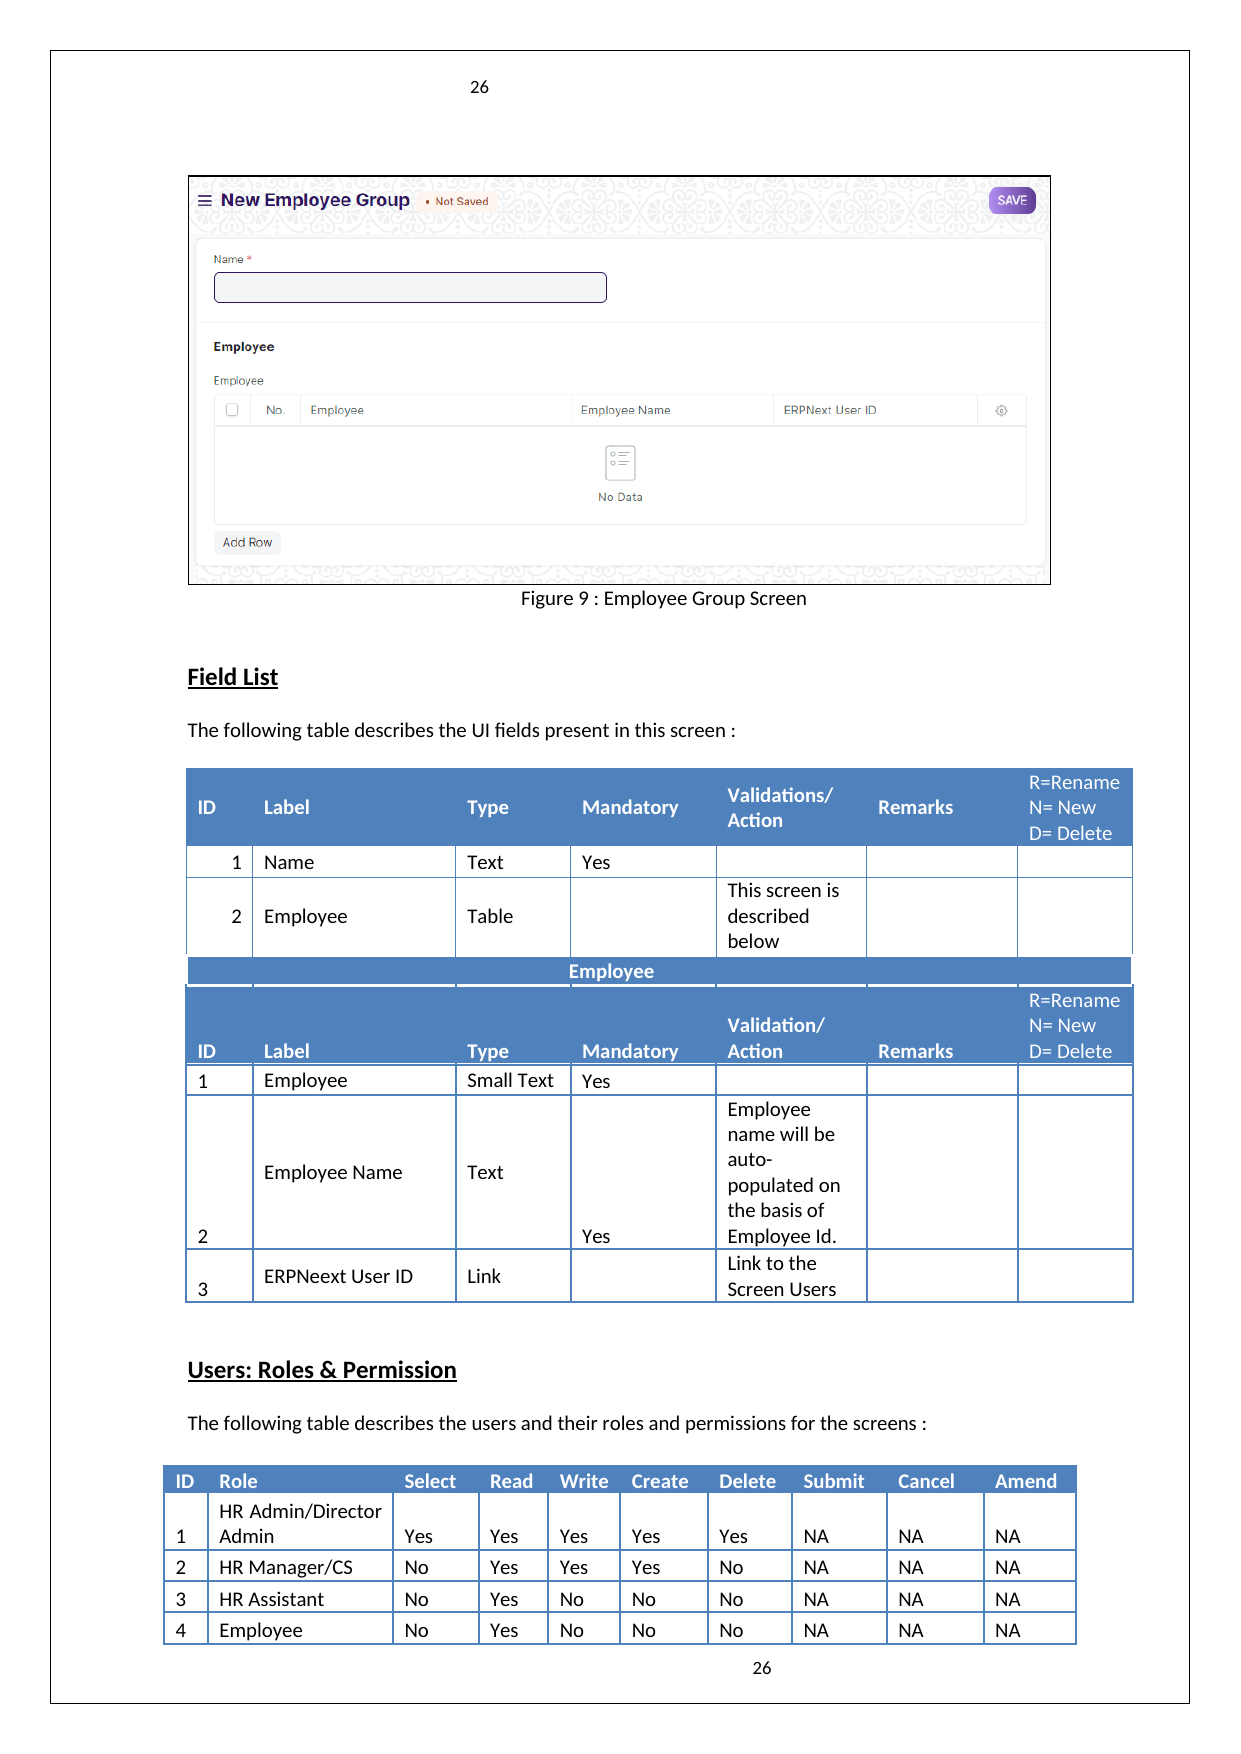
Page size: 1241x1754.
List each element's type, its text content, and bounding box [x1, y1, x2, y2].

table_cell NA [985, 1498, 1075, 1549]
table_cell Table [456, 878, 570, 954]
table_cell No [549, 1582, 619, 1611]
table_header Select [394, 1467, 478, 1493]
table_cell 1 [187, 846, 252, 877]
table_cell Yes [549, 1551, 619, 1579]
table_header Submit [793, 1467, 886, 1493]
table_cell Yes [621, 1498, 707, 1549]
table_cell [1019, 1250, 1132, 1301]
table_cell No [394, 1613, 478, 1643]
table_cell [868, 1066, 1017, 1094]
table_cell NA [888, 1613, 983, 1643]
table_cell NA [793, 1582, 886, 1611]
table_cell HR Admin/Director Admin [209, 1498, 392, 1549]
table_cell [1019, 1096, 1132, 1248]
table_cell Link to the Screen Users [717, 1250, 866, 1301]
table_cell [1019, 1066, 1132, 1094]
table_cell HR Manager/CS [209, 1551, 392, 1579]
table_cell Small Text [457, 1066, 570, 1094]
table_cell Yes [394, 1498, 478, 1549]
table_cell Text [457, 1096, 570, 1248]
table_cell Yes [480, 1582, 547, 1611]
table_cell NA [888, 1582, 983, 1611]
table_header Cancel [888, 1467, 983, 1493]
table_cell [868, 1096, 1017, 1248]
table_header Label [253, 769, 455, 845]
table_cell Yes [709, 1498, 791, 1549]
list Users: Roles & Permission [187, 1354, 1053, 1385]
table_header Amend [985, 1467, 1075, 1493]
table_cell Mandatory [572, 987, 715, 1063]
table_cell Yes [480, 1551, 547, 1579]
table_cell NA [888, 1551, 983, 1579]
picture [189, 177, 1050, 584]
table_cell 2 [165, 1551, 207, 1579]
table_cell 4 [165, 1613, 207, 1643]
table_header ID [165, 1467, 207, 1493]
table_cell No [394, 1551, 478, 1579]
table_cell 2 [187, 878, 252, 954]
table_cell [867, 878, 1017, 954]
table_cell ID [187, 987, 252, 1063]
table_cell NA [888, 1498, 983, 1549]
table_cell Employee [209, 1613, 392, 1643]
table_cell No [394, 1582, 478, 1611]
table_header Role [209, 1467, 392, 1493]
table_cell Employee [188, 957, 1131, 984]
table_cell Yes [571, 846, 716, 877]
table_cell 3 [187, 1250, 252, 1301]
text The following table describes the users and their roles and permissions for the screens : [146, 1410, 1042, 1436]
table_cell No [709, 1582, 791, 1611]
table_header Mandatory [571, 769, 716, 845]
table_cell Validation/ Action [717, 987, 866, 1063]
table_header R=Rename N= New D= Delete [1018, 769, 1132, 845]
list The following table describes the UI fields present in this screen : [187, 717, 1053, 743]
table_cell This screen is described below [717, 878, 866, 954]
table_cell No [549, 1613, 619, 1643]
table_cell [868, 1250, 1017, 1301]
table_header Write [549, 1467, 619, 1493]
table_cell Link [457, 1250, 570, 1301]
table_cell ERPNeext User ID [254, 1250, 455, 1301]
table_cell 3 [165, 1582, 207, 1611]
table_cell 1 [187, 1066, 252, 1094]
table_cell [1018, 846, 1132, 877]
table_cell No [621, 1582, 707, 1611]
table_header Validations/Action [717, 769, 866, 845]
table_header Delete [709, 1467, 791, 1493]
table_header ID [187, 769, 252, 845]
table_cell NA [793, 1551, 886, 1579]
table_cell NA [793, 1498, 886, 1549]
table_cell Employee Name [254, 1096, 455, 1248]
table_cell [867, 846, 1017, 877]
table_cell [571, 878, 716, 954]
table_cell No [621, 1613, 707, 1643]
table_cell Name [253, 846, 455, 877]
table_cell Text [456, 846, 570, 877]
table_cell [717, 846, 866, 877]
table_header Remarks [867, 769, 1017, 845]
table_cell Remarks [868, 987, 1017, 1063]
list Field List [187, 661, 1053, 692]
table_cell Yes [572, 1066, 715, 1094]
table_cell NA [793, 1613, 886, 1643]
table_cell [1018, 878, 1132, 954]
table_cell Yes [621, 1551, 707, 1579]
table_cell Yes [572, 1096, 715, 1248]
table_cell [572, 1250, 715, 1301]
table_cell 1 [165, 1498, 207, 1549]
table_cell Yes [549, 1498, 619, 1549]
table_cell Employee name will be auto-populated on the basis of Employee Id. [717, 1096, 866, 1248]
table_cell Yes [480, 1498, 547, 1549]
table_cell Type [457, 987, 570, 1063]
table_cell R=Rename N= New D= Delete [1019, 987, 1132, 1063]
table_cell No [709, 1613, 791, 1643]
text Figure 9 : Employee Group Screen [187, 585, 1053, 611]
table_cell No [709, 1551, 791, 1579]
table_cell [717, 1066, 866, 1094]
table_header Read [480, 1467, 547, 1493]
table_cell Employee [254, 1066, 455, 1094]
table_cell Label [254, 987, 455, 1063]
table_cell HR Assistant [209, 1582, 392, 1611]
table_cell Employee [253, 878, 455, 954]
table_cell 2 [187, 1096, 252, 1248]
table_cell NA [985, 1613, 1075, 1643]
table_header Type [456, 769, 570, 845]
table_cell NA [985, 1582, 1075, 1611]
table_cell NA [985, 1551, 1075, 1579]
table_header Create [621, 1467, 707, 1493]
table_cell Yes [480, 1613, 547, 1643]
